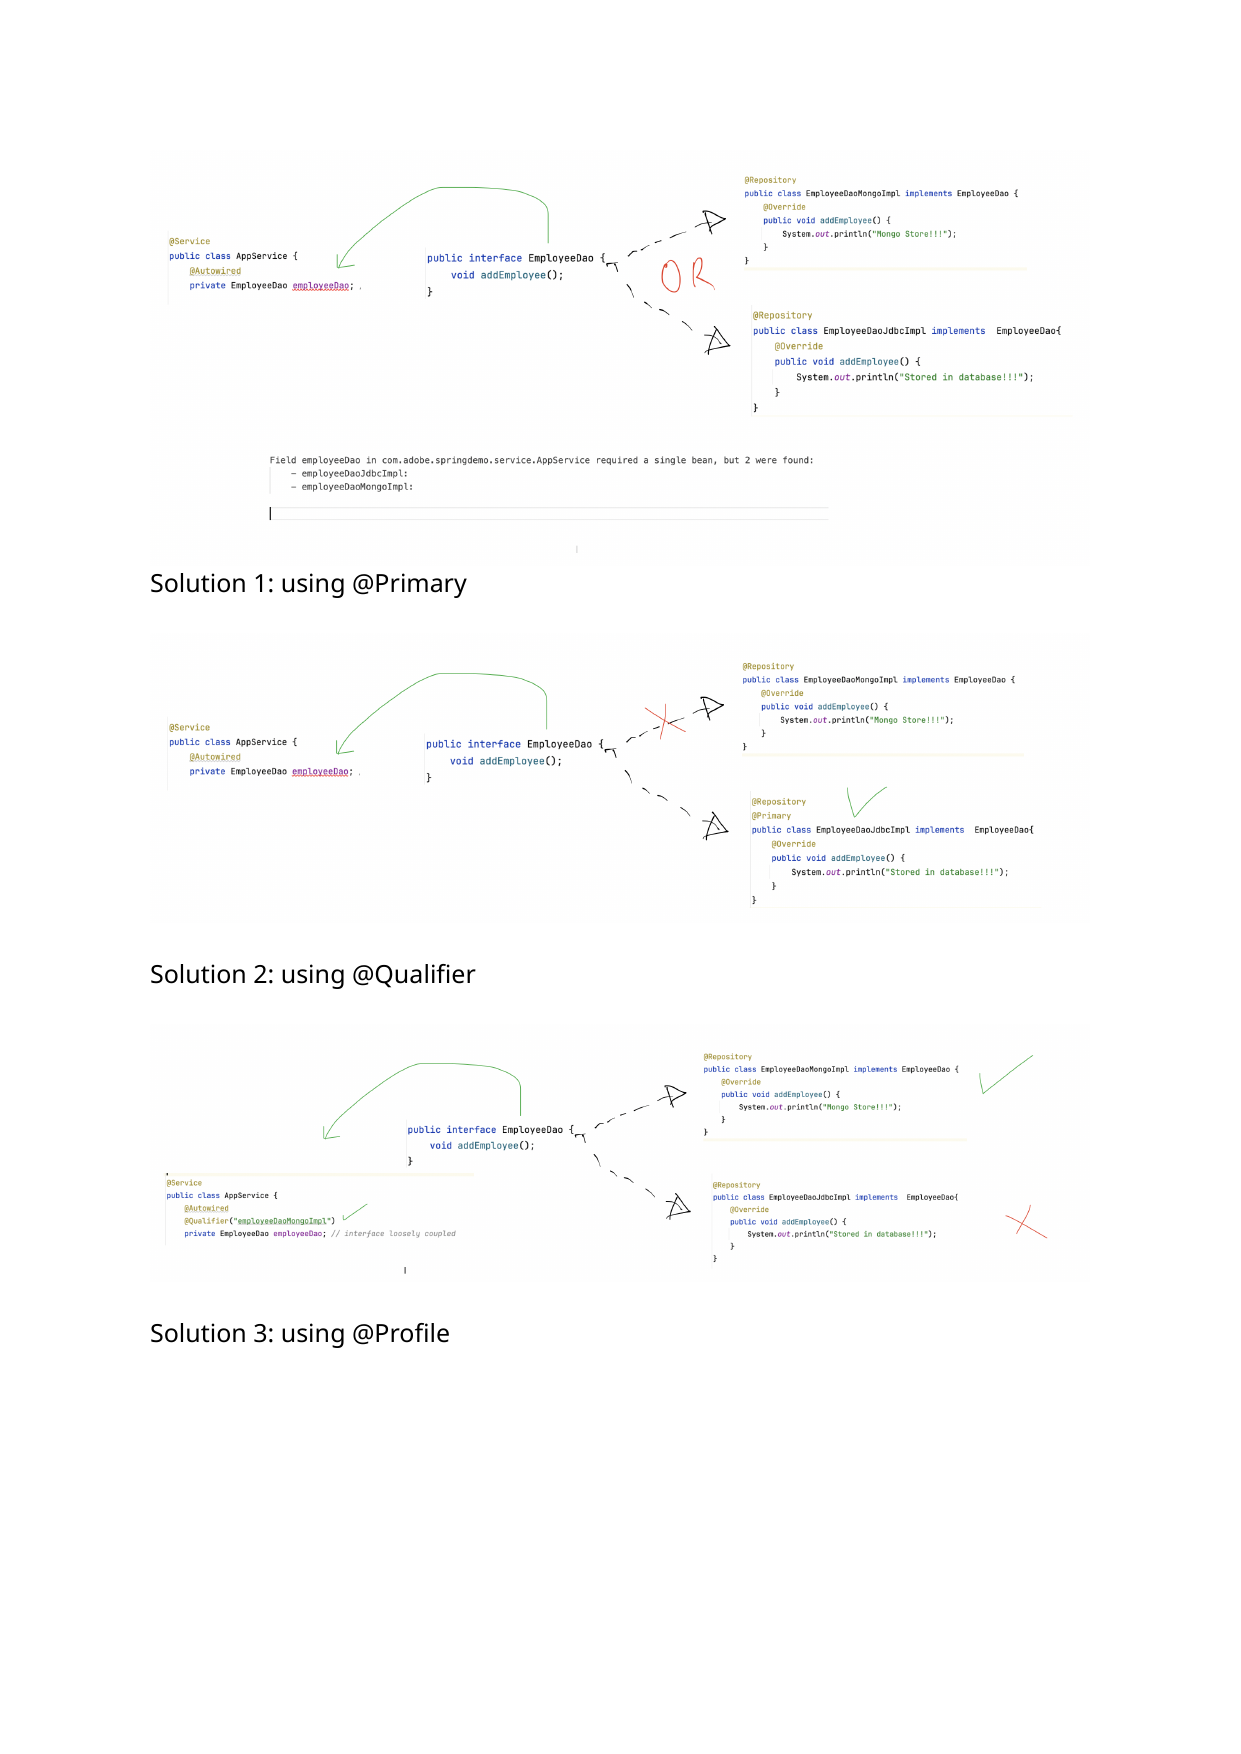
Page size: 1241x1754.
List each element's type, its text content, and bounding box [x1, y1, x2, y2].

picture [150, 633, 1091, 923]
text Solution 1: using @Primary [150, 566, 1090, 599]
picture [150, 150, 1091, 566]
text Solution 2: using @Qualifier [150, 956, 1090, 990]
picture [150, 1024, 1091, 1282]
text Solution 3: using @Profile [150, 1315, 1090, 1349]
